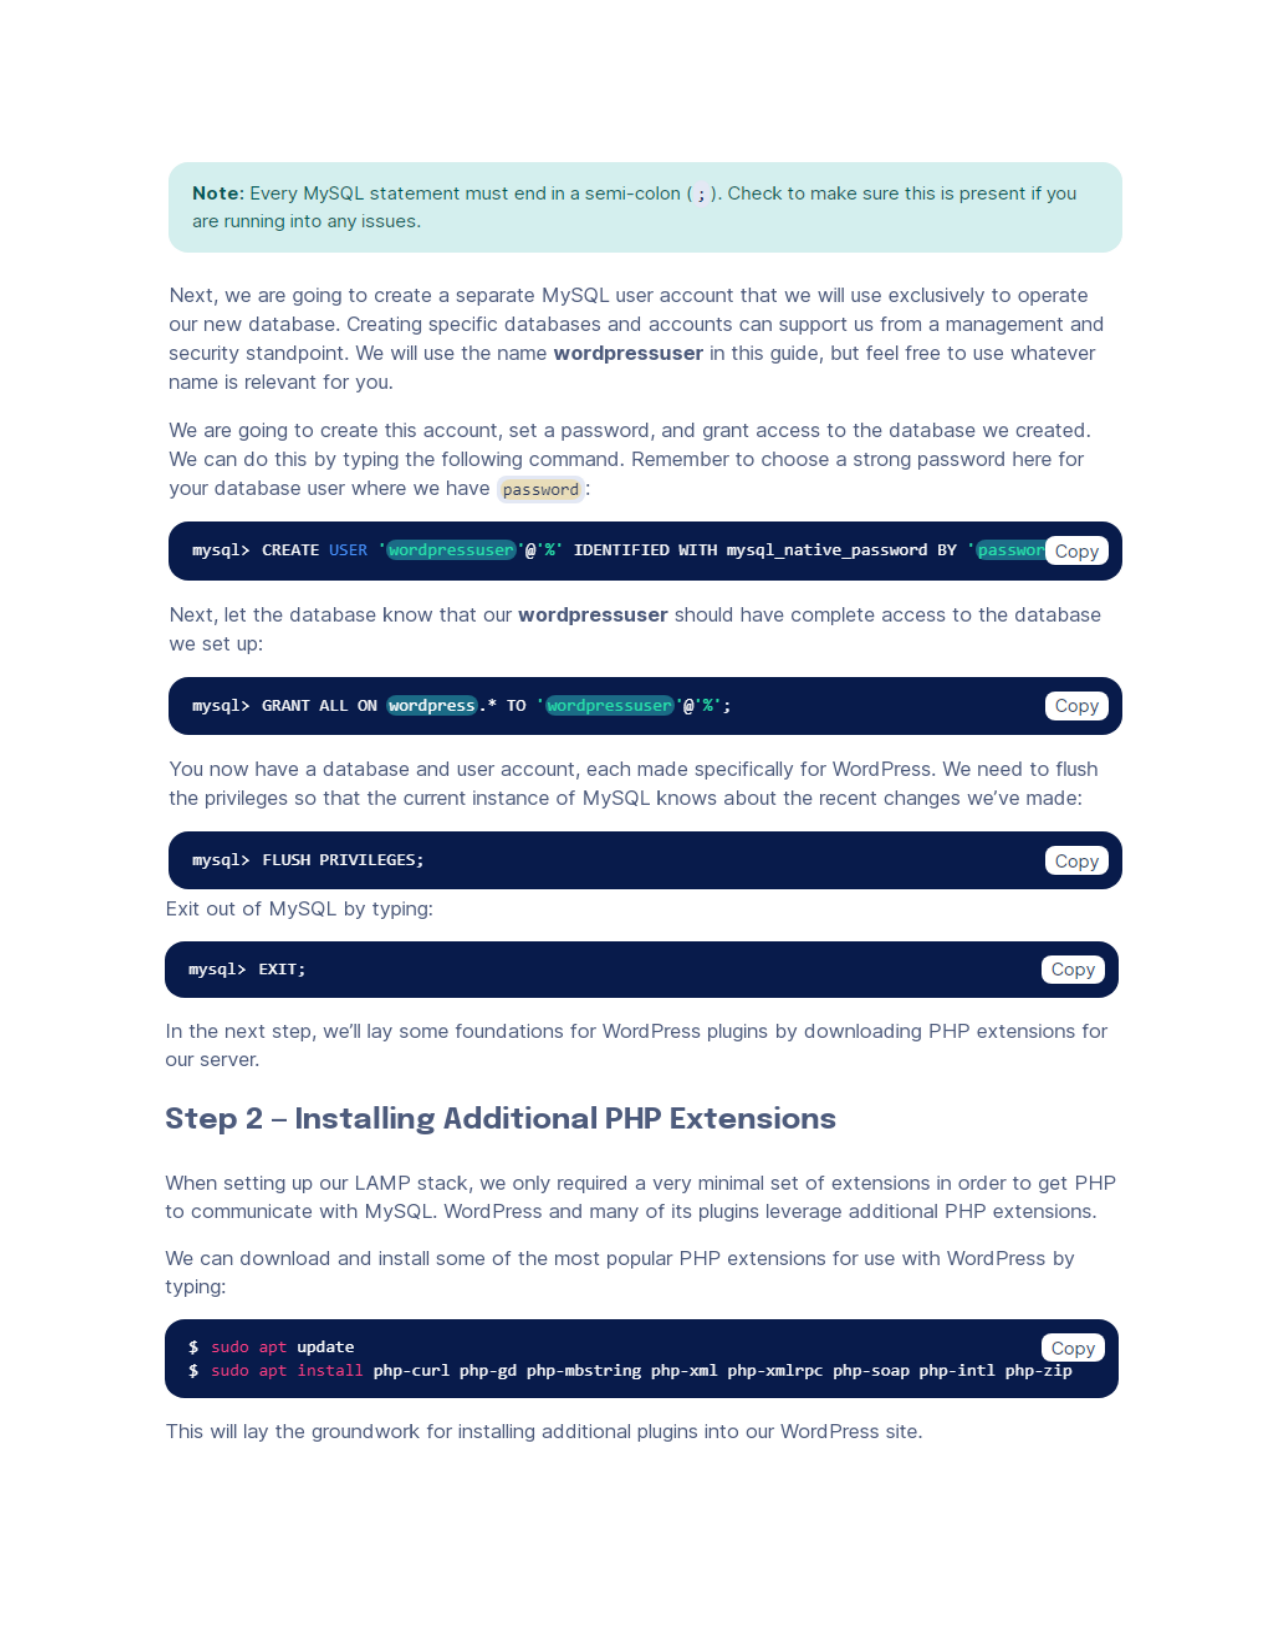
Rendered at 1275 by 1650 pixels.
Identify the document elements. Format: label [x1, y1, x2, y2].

picture [150, 150, 1125, 1450]
